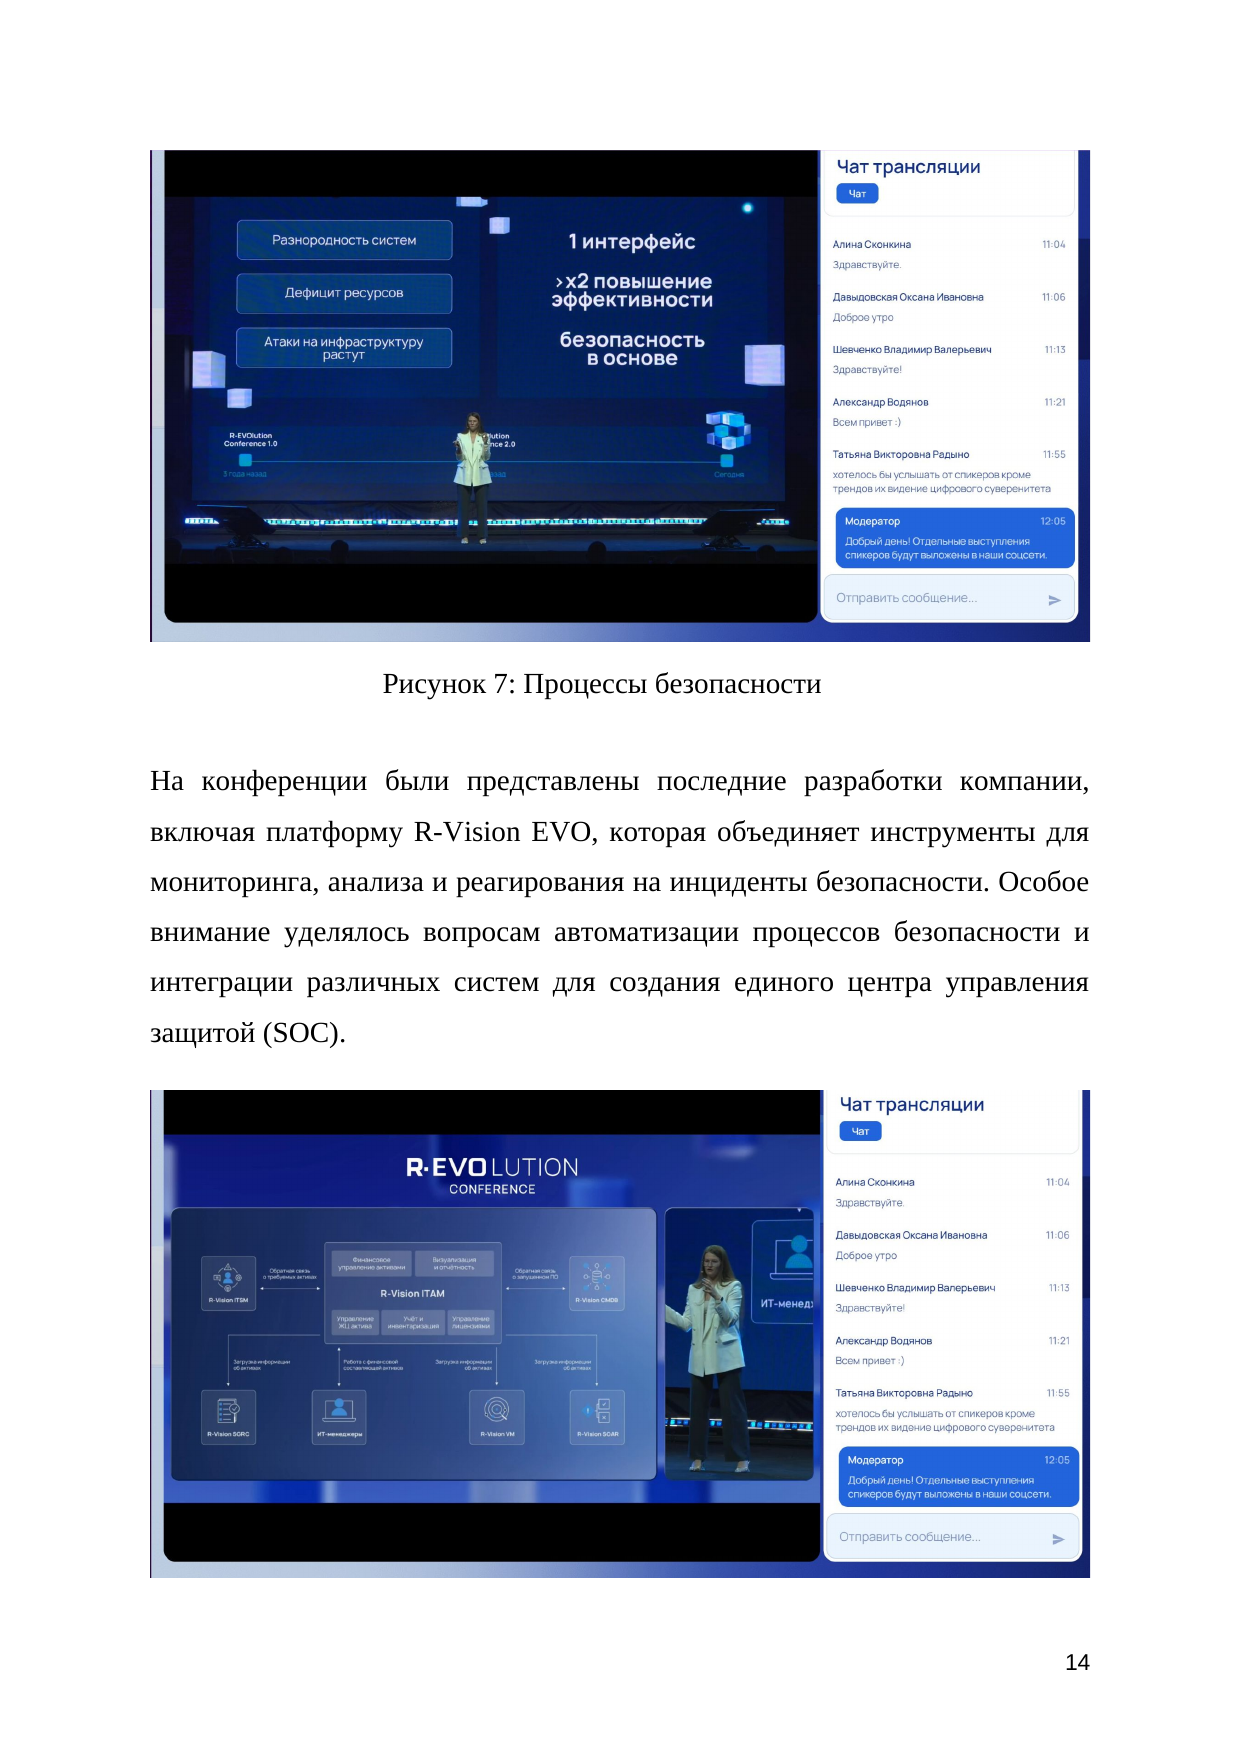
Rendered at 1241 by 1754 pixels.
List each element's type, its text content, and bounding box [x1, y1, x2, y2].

picture [150, 150, 1091, 642]
text Рисунок 7: Процессы безопасности [150, 680, 434, 697]
text Рисунок 7: Процессы безопасности [586, 680, 1153, 697]
text На конференции были представлены последние разработки компании, включая платформу R-Vision EVO, которая объединяет инструменты для мониторинга, анализа и реагирования на инциденты безопасности. Особое внимание уделялось вопросам автоматизации процессов безопасности и интеграции различных систем для создания единого центра управления защитой (SOC). [150, 763, 1090, 1048]
picture [150, 1090, 1091, 1578]
